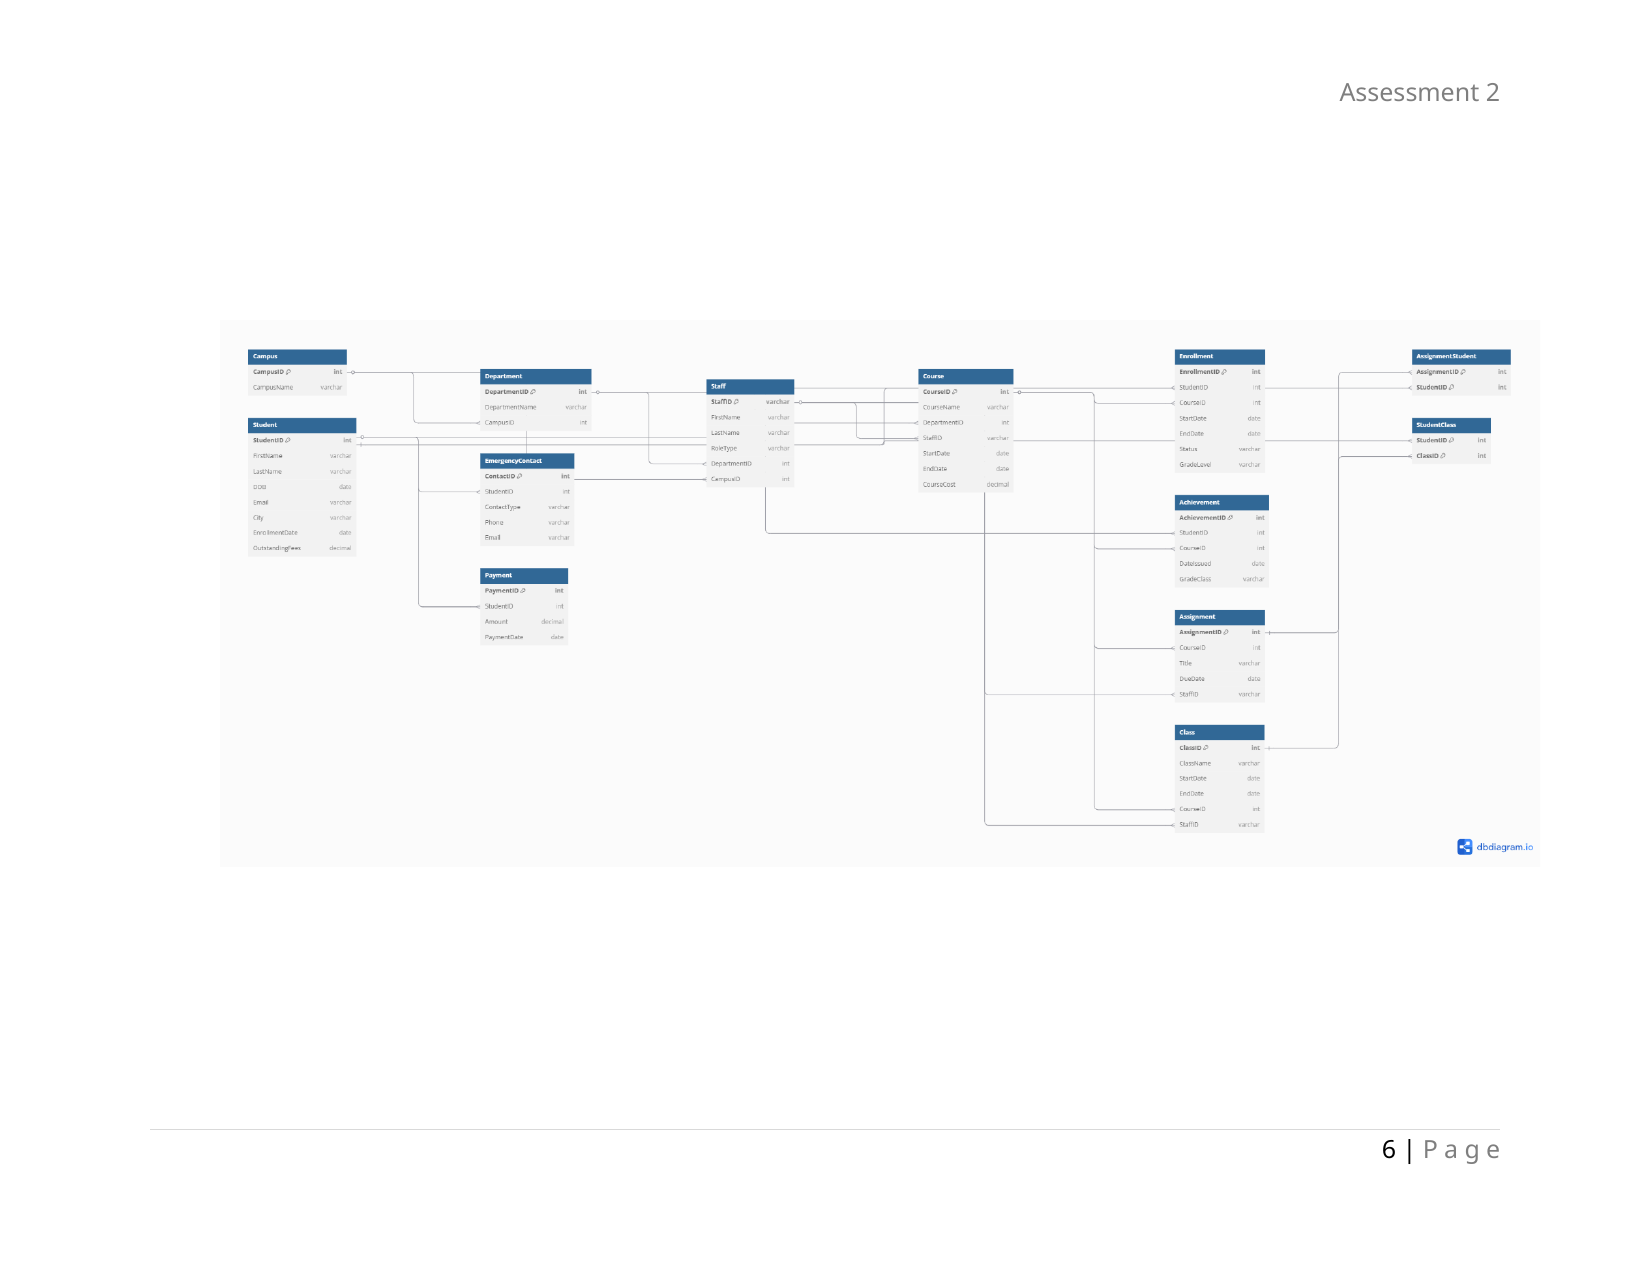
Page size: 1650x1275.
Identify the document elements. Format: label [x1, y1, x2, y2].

picture [220, 320, 1541, 867]
